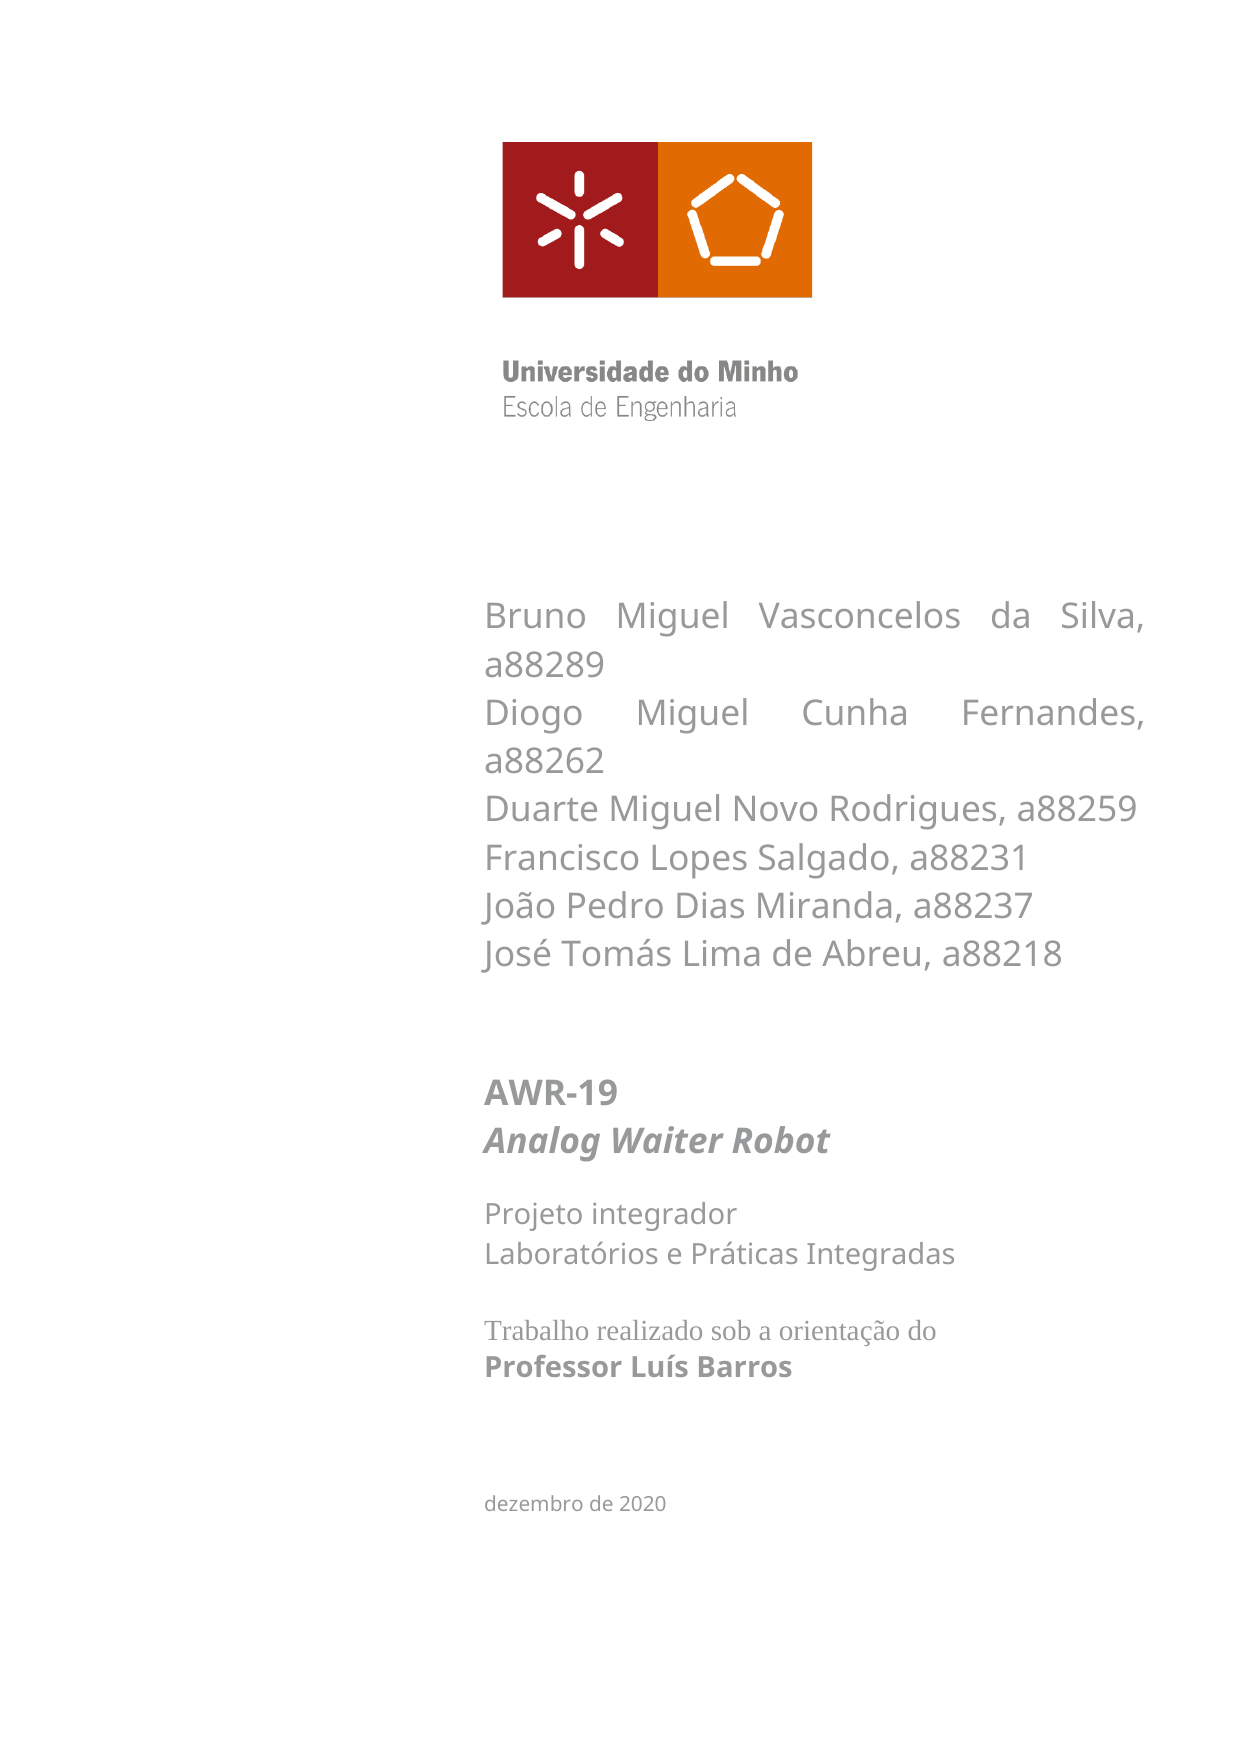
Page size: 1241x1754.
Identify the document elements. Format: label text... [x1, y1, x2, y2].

table_cell Projeto integrador Laboratórios e Práticas Integradas Trabalho realizado sob a orientação do Professor Luís Barros [473, 1194, 1157, 1489]
table_cell Bruno Miguel Vasconcelos da Silva, a88289 Diogo Miguel Cunha Fernandes, a88262 Duarte Miguel Novo Rodrigues, a88259 Francisco Lopes Salgado, a88231 João Pedro Dias Miranda, a88237 José Tomás Lima de Abreu, a88218 AWR-19 Analog Waiter Robot [473, 591, 1157, 1194]
table_cell dezembro de 2020 [473, 1489, 1157, 1518]
table_header [473, 142, 1157, 591]
